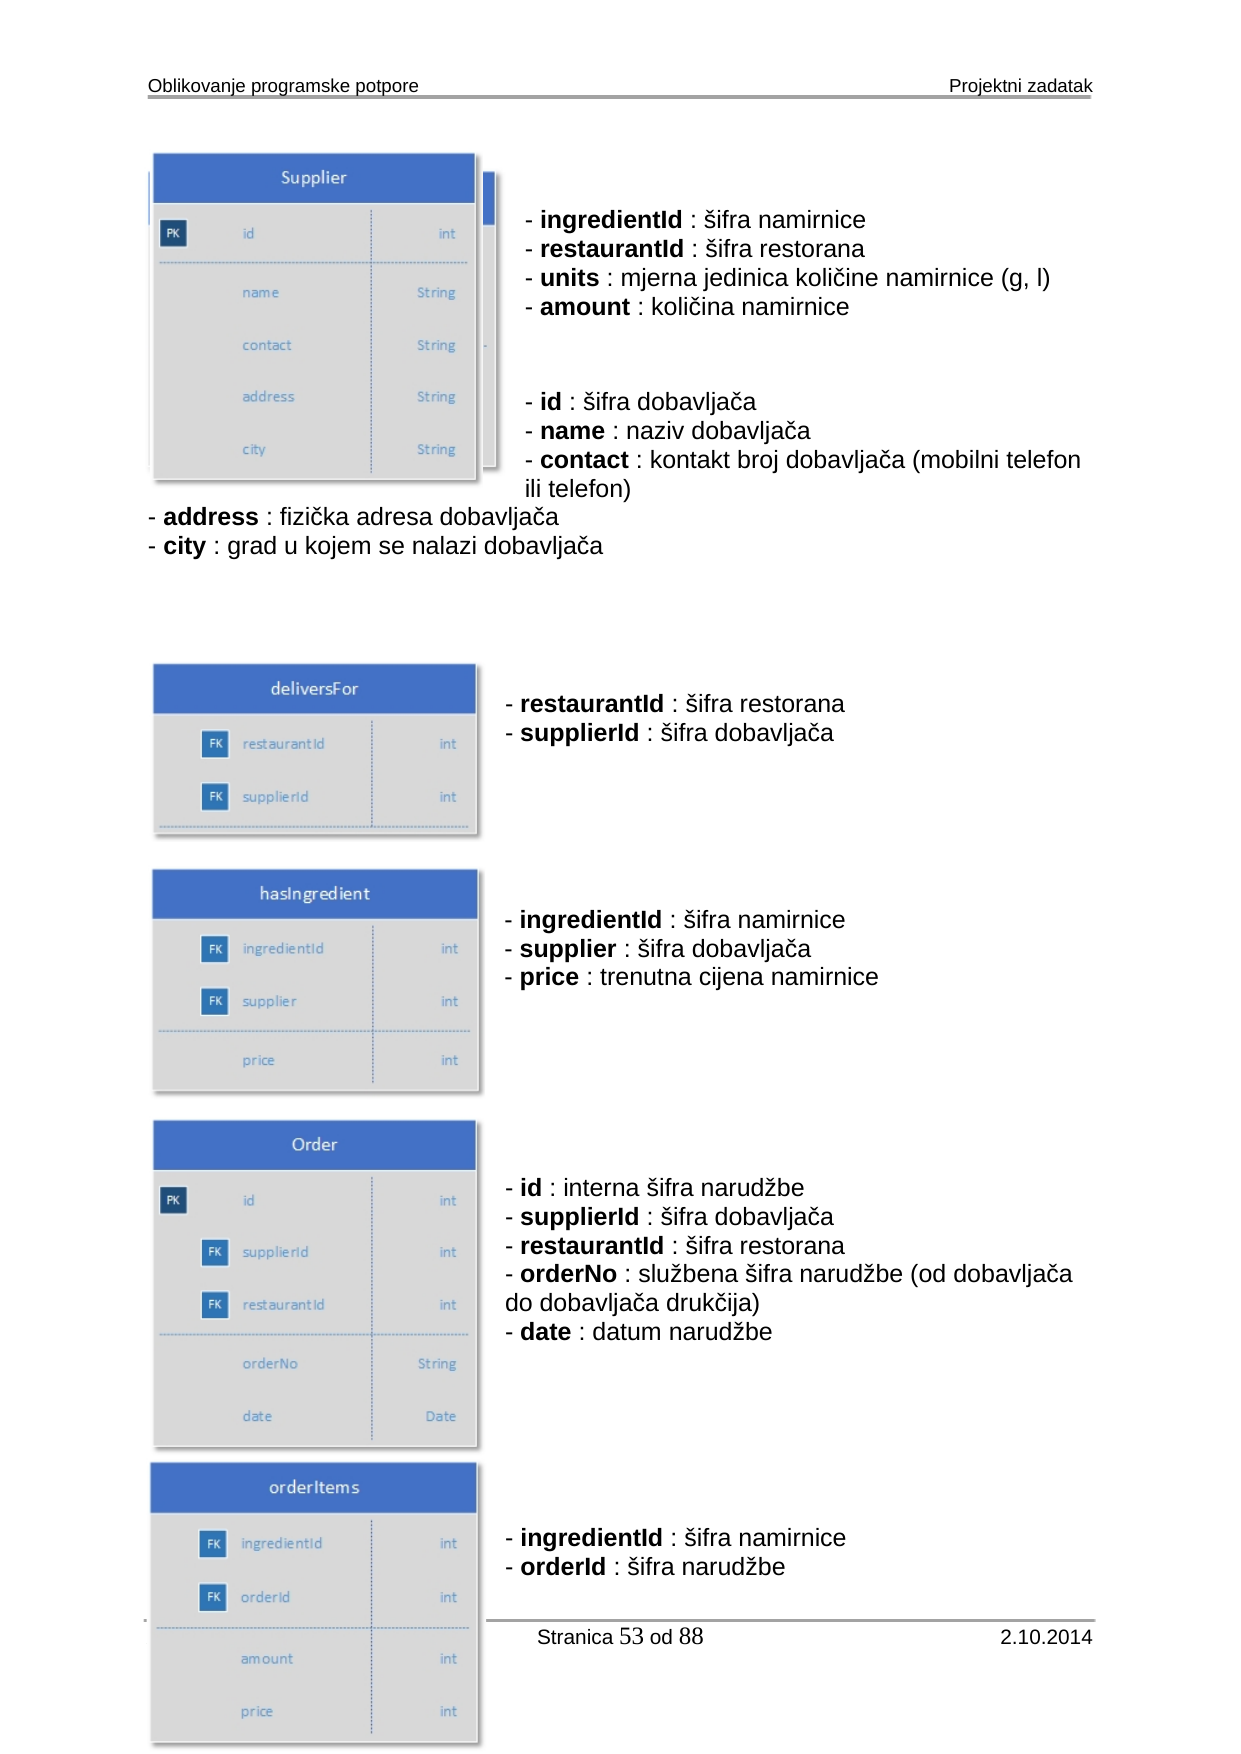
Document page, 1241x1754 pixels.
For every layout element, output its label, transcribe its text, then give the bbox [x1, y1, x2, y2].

text - id : šifra dobavljača - name : naziv dobavljača - contact : kontakt broj dobavljača (mobilni telefon ili telefon) - address : fizička adresa dobavljača - city : grad u kojem se nalazi dobavljača [148, 349, 1092, 560]
picture [147, 864, 485, 1099]
picture [143, 148, 505, 489]
picture [143, 1457, 1096, 1751]
text - ingredientId : šifra namirnice - restaurantId : šifra restorana - units : mjerna jedinica količine namirnice (g, l) - amount : količina namirnice [483, 148, 1092, 349]
text - ingredientId : šifra namirnice - supplier : šifra dobavljača - price : trenutna cijena namirnice [148, 847, 1092, 991]
picture [148, 1115, 485, 1456]
picture [147, 95, 1092, 99]
text - restaurantId : šifra restorana - supplierId : šifra dobavljača [485, 661, 1092, 823]
text - id : interna šifra narudžbe - supplierId : šifra dobavljača - restaurantId : šifra restorana - orderNo : službena šifra narudžbe (od dobavljača do dobavljača drukčija) - date : datum narudžbe [485, 1116, 1092, 1346]
picture [148, 660, 485, 842]
